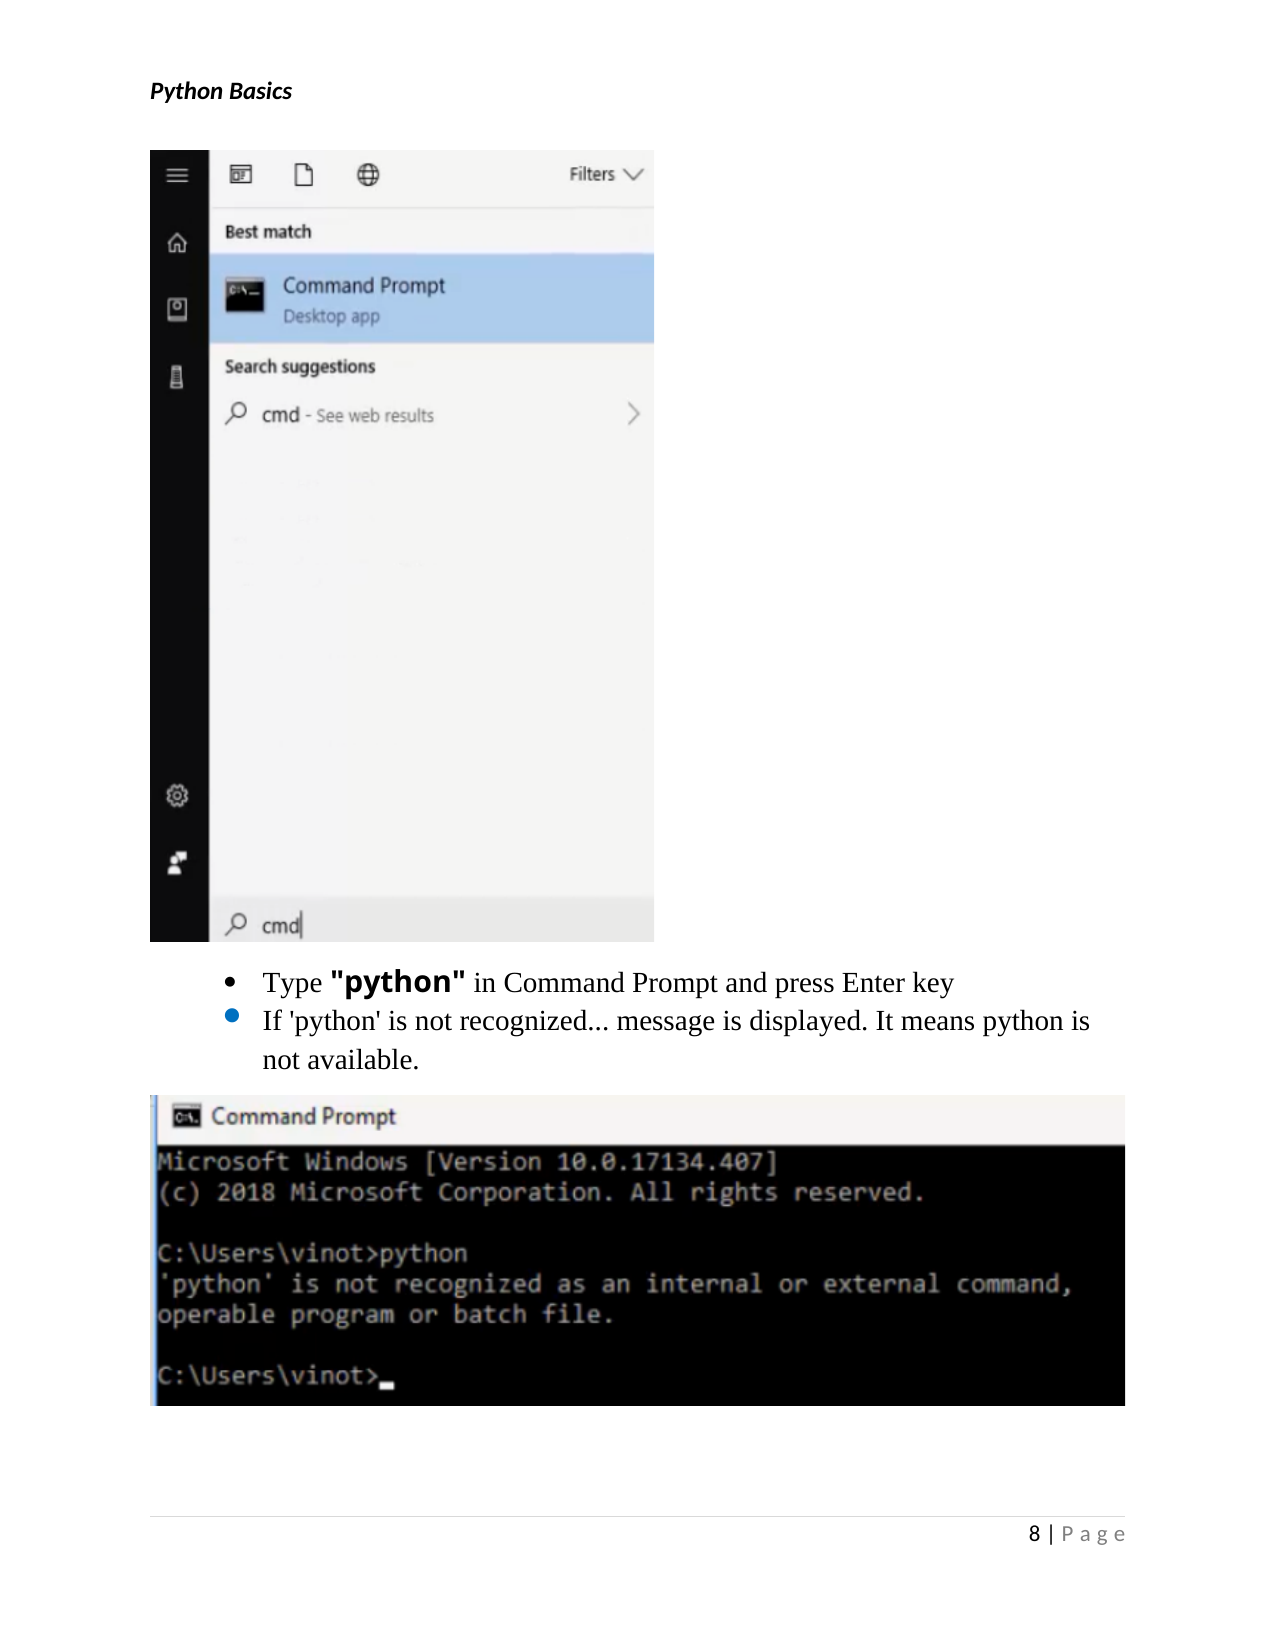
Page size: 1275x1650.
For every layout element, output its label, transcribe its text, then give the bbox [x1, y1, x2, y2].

list If 'python' is not recognized... message is displayed. It means python is not available. [225, 1002, 1125, 1076]
picture [150, 150, 655, 942]
picture [150, 1095, 1125, 1406]
list Type "python" in Command Prompt and press Enter key [225, 960, 1125, 1002]
